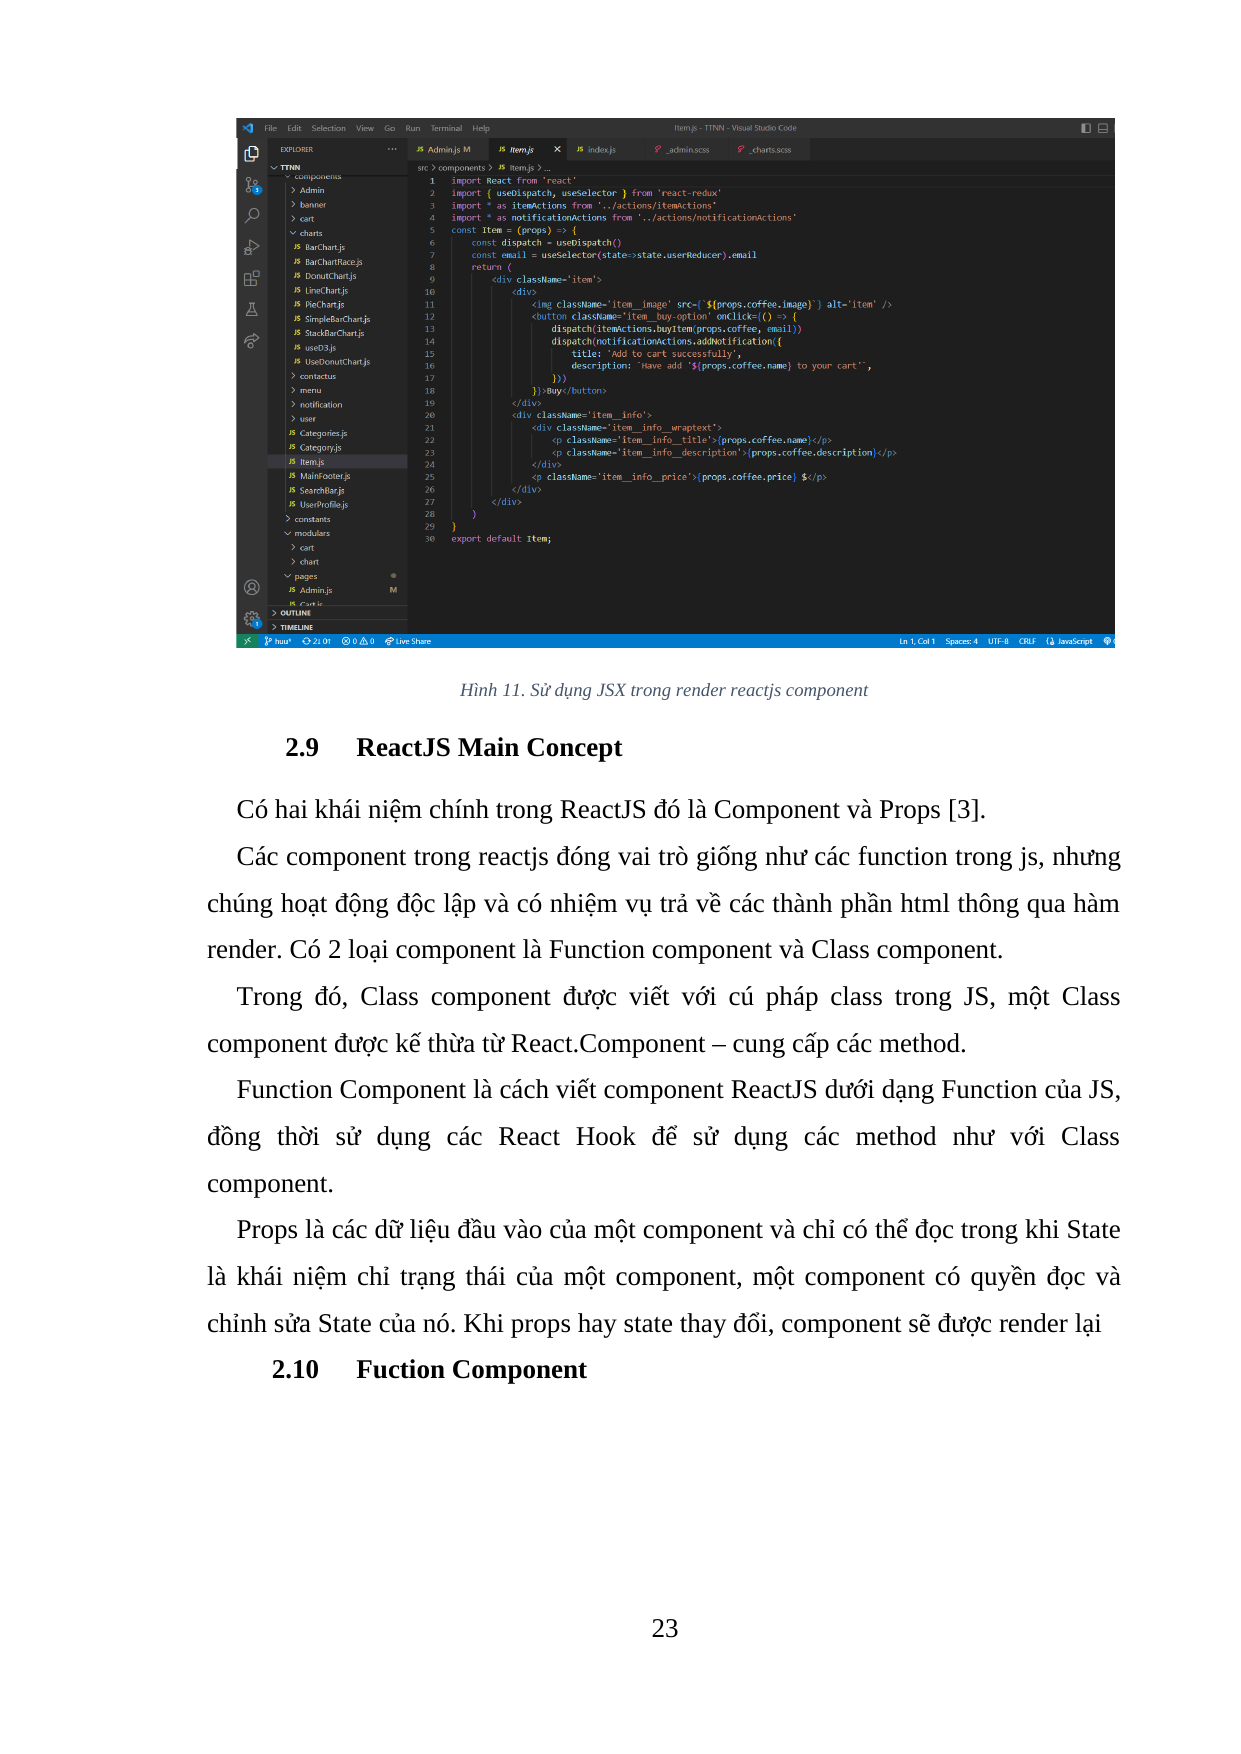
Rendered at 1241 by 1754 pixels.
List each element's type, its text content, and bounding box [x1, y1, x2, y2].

list Fuction Component [319, 1353, 1122, 1384]
list ReactJS Main Concept [319, 732, 1122, 763]
text Hình 11. Sử dụng JSX trong render reactjs component [208, 678, 1122, 700]
picture [236, 118, 1115, 648]
text Có hai khái niệm chính trong ReactJS đó là Component và Props . [207, 793, 1122, 824]
text Function Component là cách viết component ReactJS dưới dạng Function của JS, đồng thời sử dụng các React Hook để sử dụng các method như với Class component. [207, 1073, 1122, 1198]
list Props là các dữ liệu đầu vào của một component và chỉ có thể đọc trong khi State là khái niệm chỉ trạng thái của một component, một component có quyền đọc và chỉnh sửa State của nó. Khi props hay state thay đổi, component sẽ được render lại [207, 1213, 1122, 1338]
text Trong đó, Class component được viết với cú pháp class trong JS, một Class component được kế thừa từ React.Component – cung cấp các method. [207, 980, 1122, 1058]
text Các component trong reactjs đóng vai trò giống như các function trong js, nhưng chúng hoạt động độc lập và có nhiệm vụ trả về các thành phần html thông qua hàm render. Có 2 loại component là Function component và Class component. [207, 840, 1122, 964]
